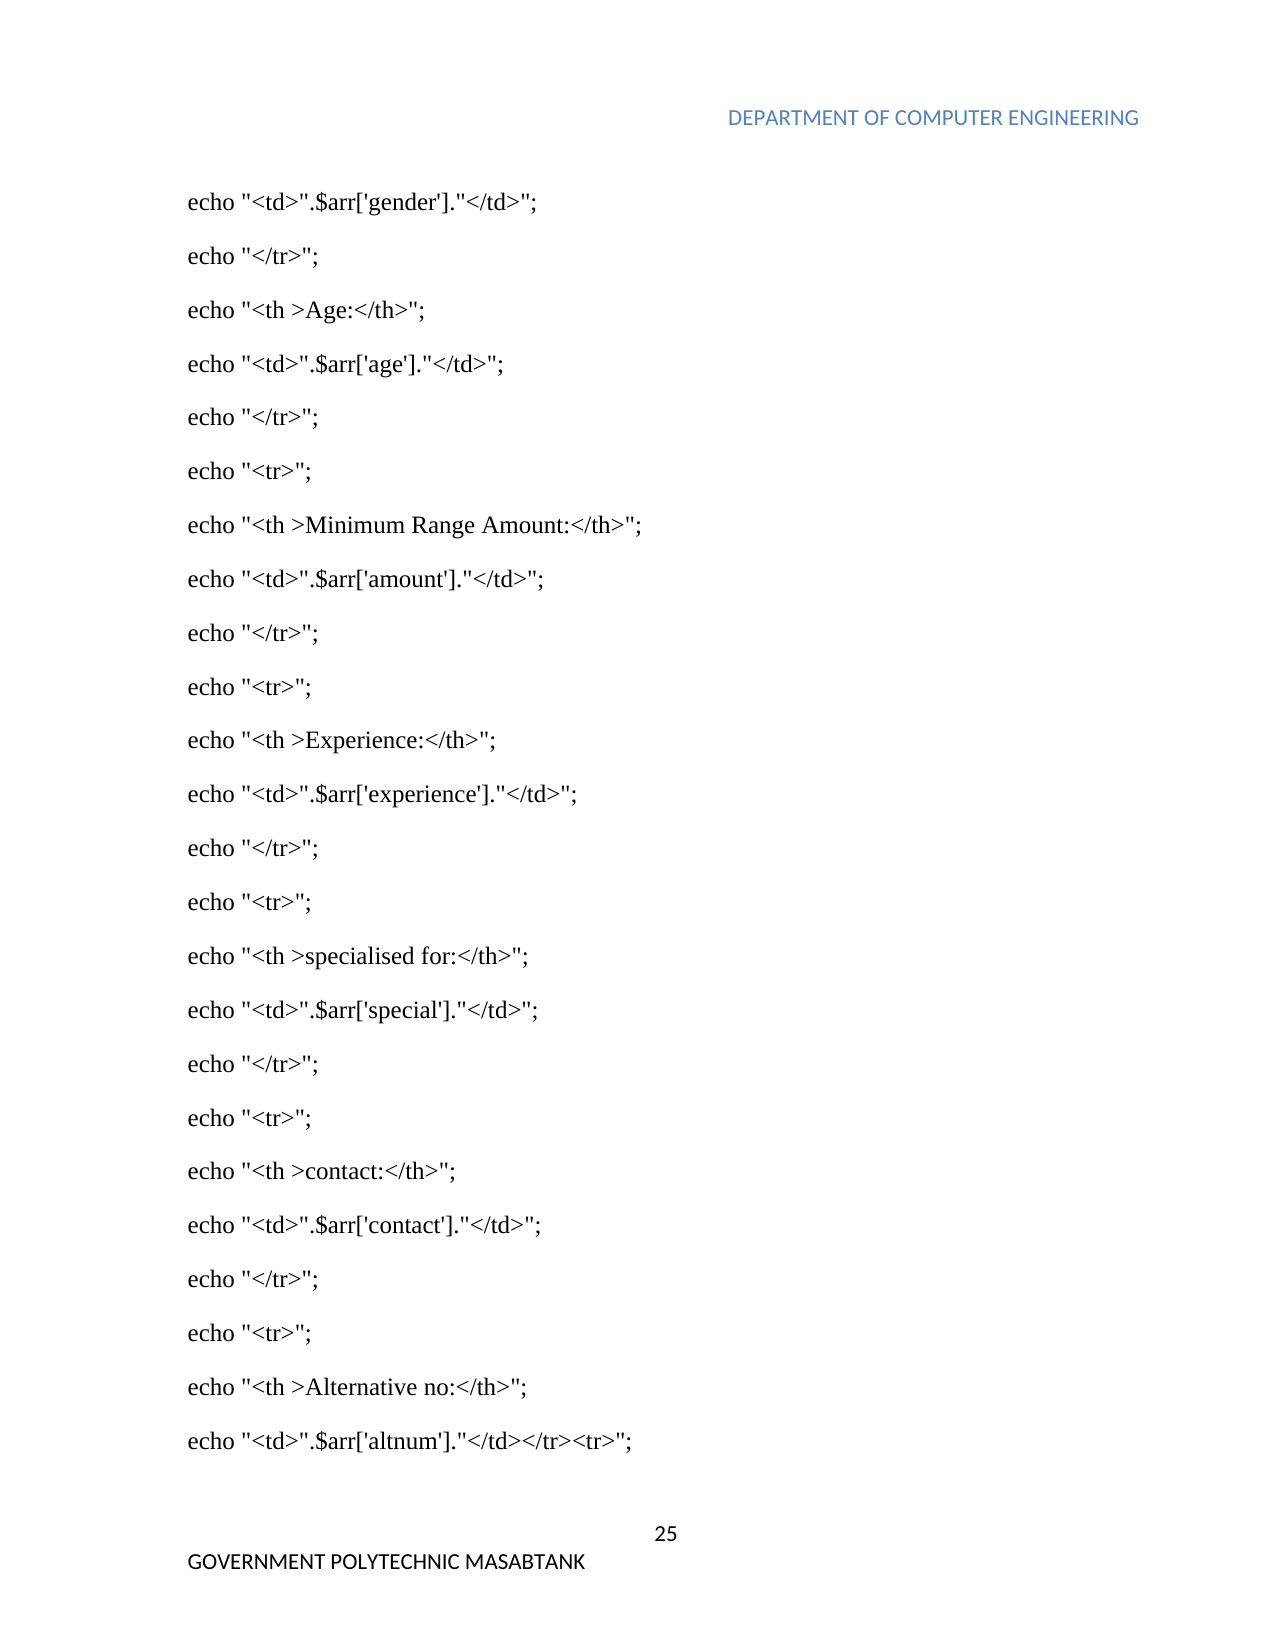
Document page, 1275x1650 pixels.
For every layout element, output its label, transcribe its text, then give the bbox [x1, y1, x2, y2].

text echo "</tr>"; [187, 1049, 1144, 1077]
text echo "</tr>"; [187, 241, 1144, 270]
text echo "<tr>"; [187, 887, 1144, 916]
text echo "</tr>"; [187, 618, 1144, 647]
text echo "<tr>"; [187, 1103, 1144, 1131]
text echo "<tr>"; [187, 456, 1144, 485]
text echo "<th >Experience:</th>"; [187, 726, 1144, 754]
text echo "</tr>"; [187, 833, 1144, 862]
text echo "<th >Alternative no:</th>"; [187, 1372, 1144, 1401]
text echo "<th >specialised for:</th>"; [187, 941, 1144, 970]
text echo "<td>".$arr['age']."</td>"; [187, 349, 1144, 377]
text echo "<td>".$arr['contact']."</td>"; [187, 1210, 1144, 1239]
text echo "<td>".$arr['special']."</td>"; [187, 995, 1144, 1024]
text echo "<td>".$arr['gender']."</td>"; [187, 187, 1144, 216]
text echo "</tr>"; [187, 402, 1144, 431]
text echo "<th >Age:</th>"; [187, 295, 1144, 323]
text echo "<th >Minimum Range Amount:</th>"; [187, 510, 1144, 539]
text echo "<td>".$arr['altnum']."</td></tr><tr>"; [187, 1426, 1144, 1454]
text echo "<td>".$arr['experience']."</td>"; [187, 779, 1144, 808]
text echo "<td>".$arr['amount']."</td>"; [187, 564, 1144, 593]
text echo "<tr>"; [187, 672, 1144, 701]
text echo "<th >contact:</th>"; [187, 1156, 1144, 1185]
text echo "<tr>"; [187, 1318, 1144, 1347]
text echo "</tr>"; [187, 1264, 1144, 1293]
